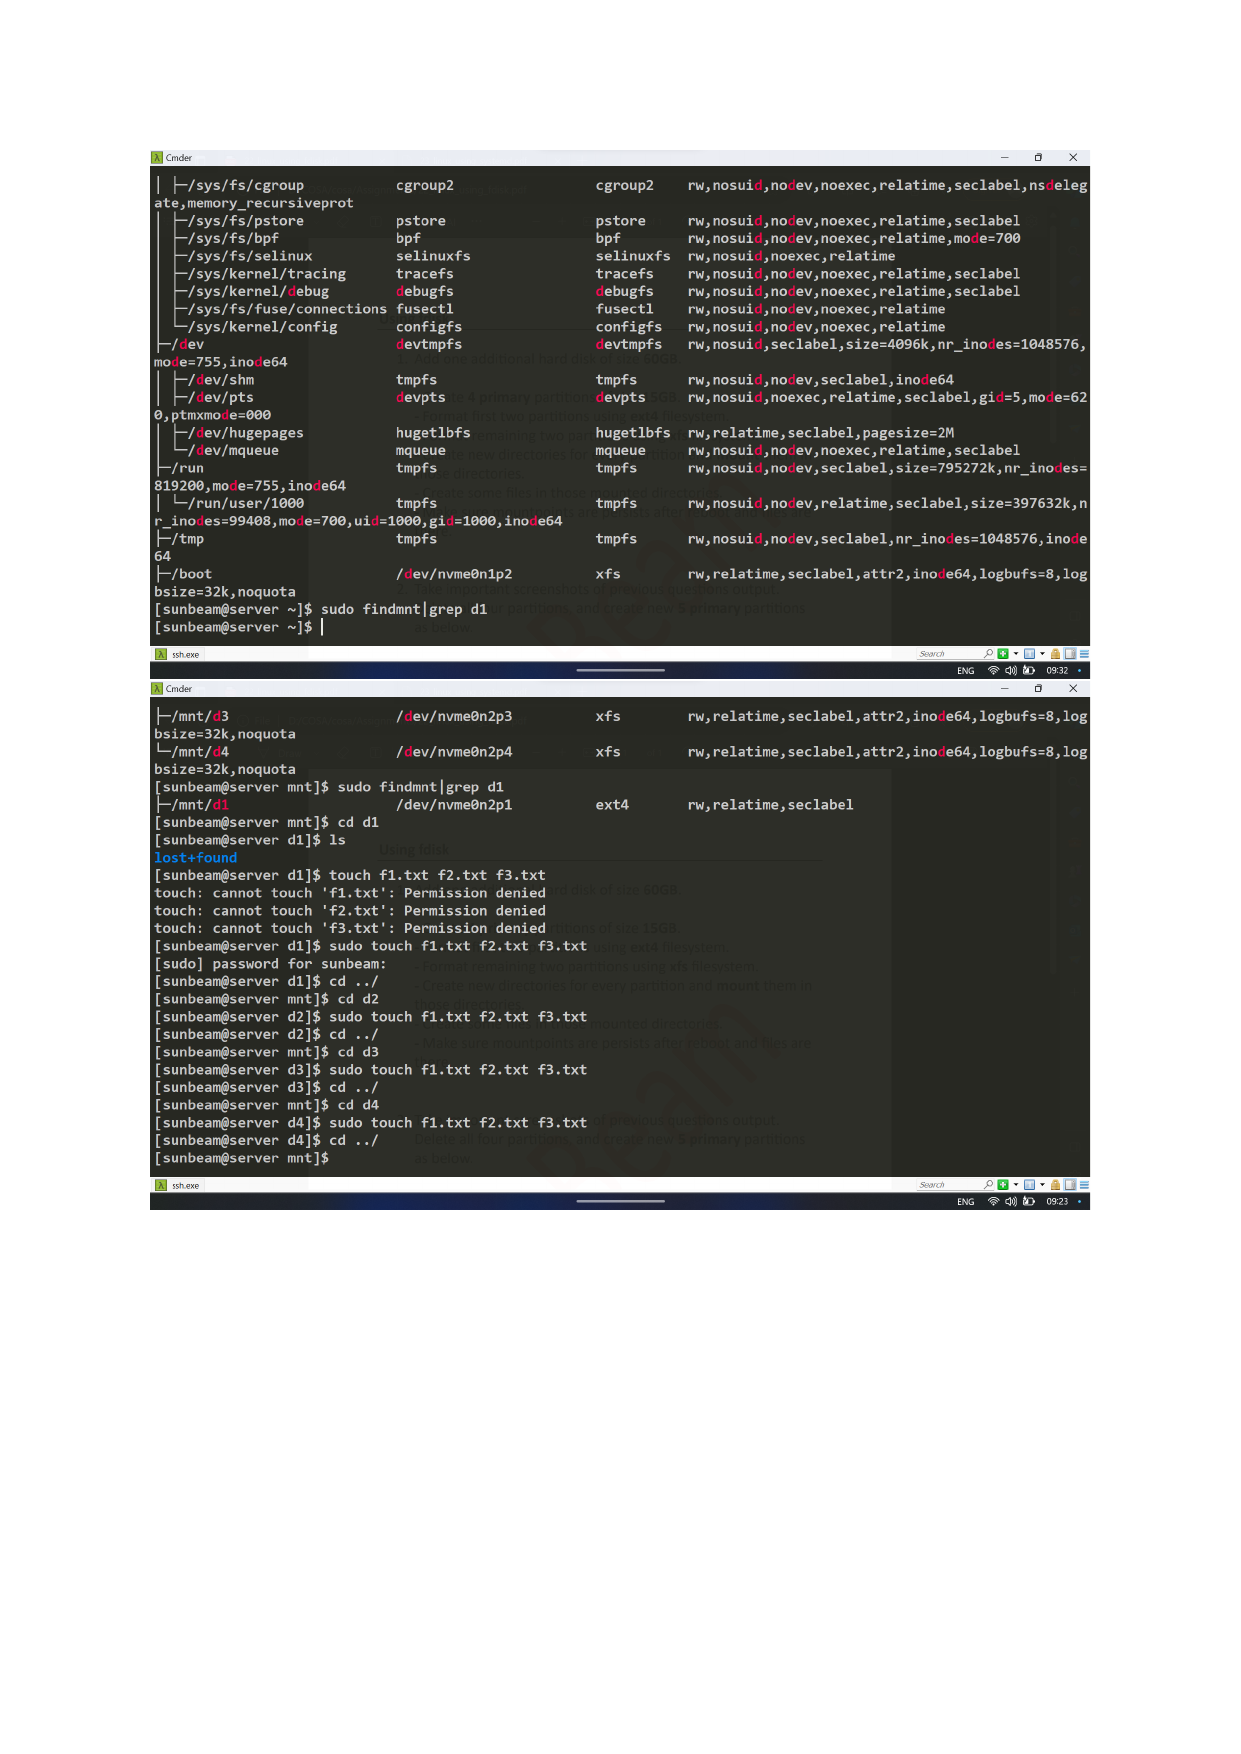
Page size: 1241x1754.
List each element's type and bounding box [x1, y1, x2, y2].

picture [150, 681, 1091, 1210]
picture [150, 150, 1091, 679]
